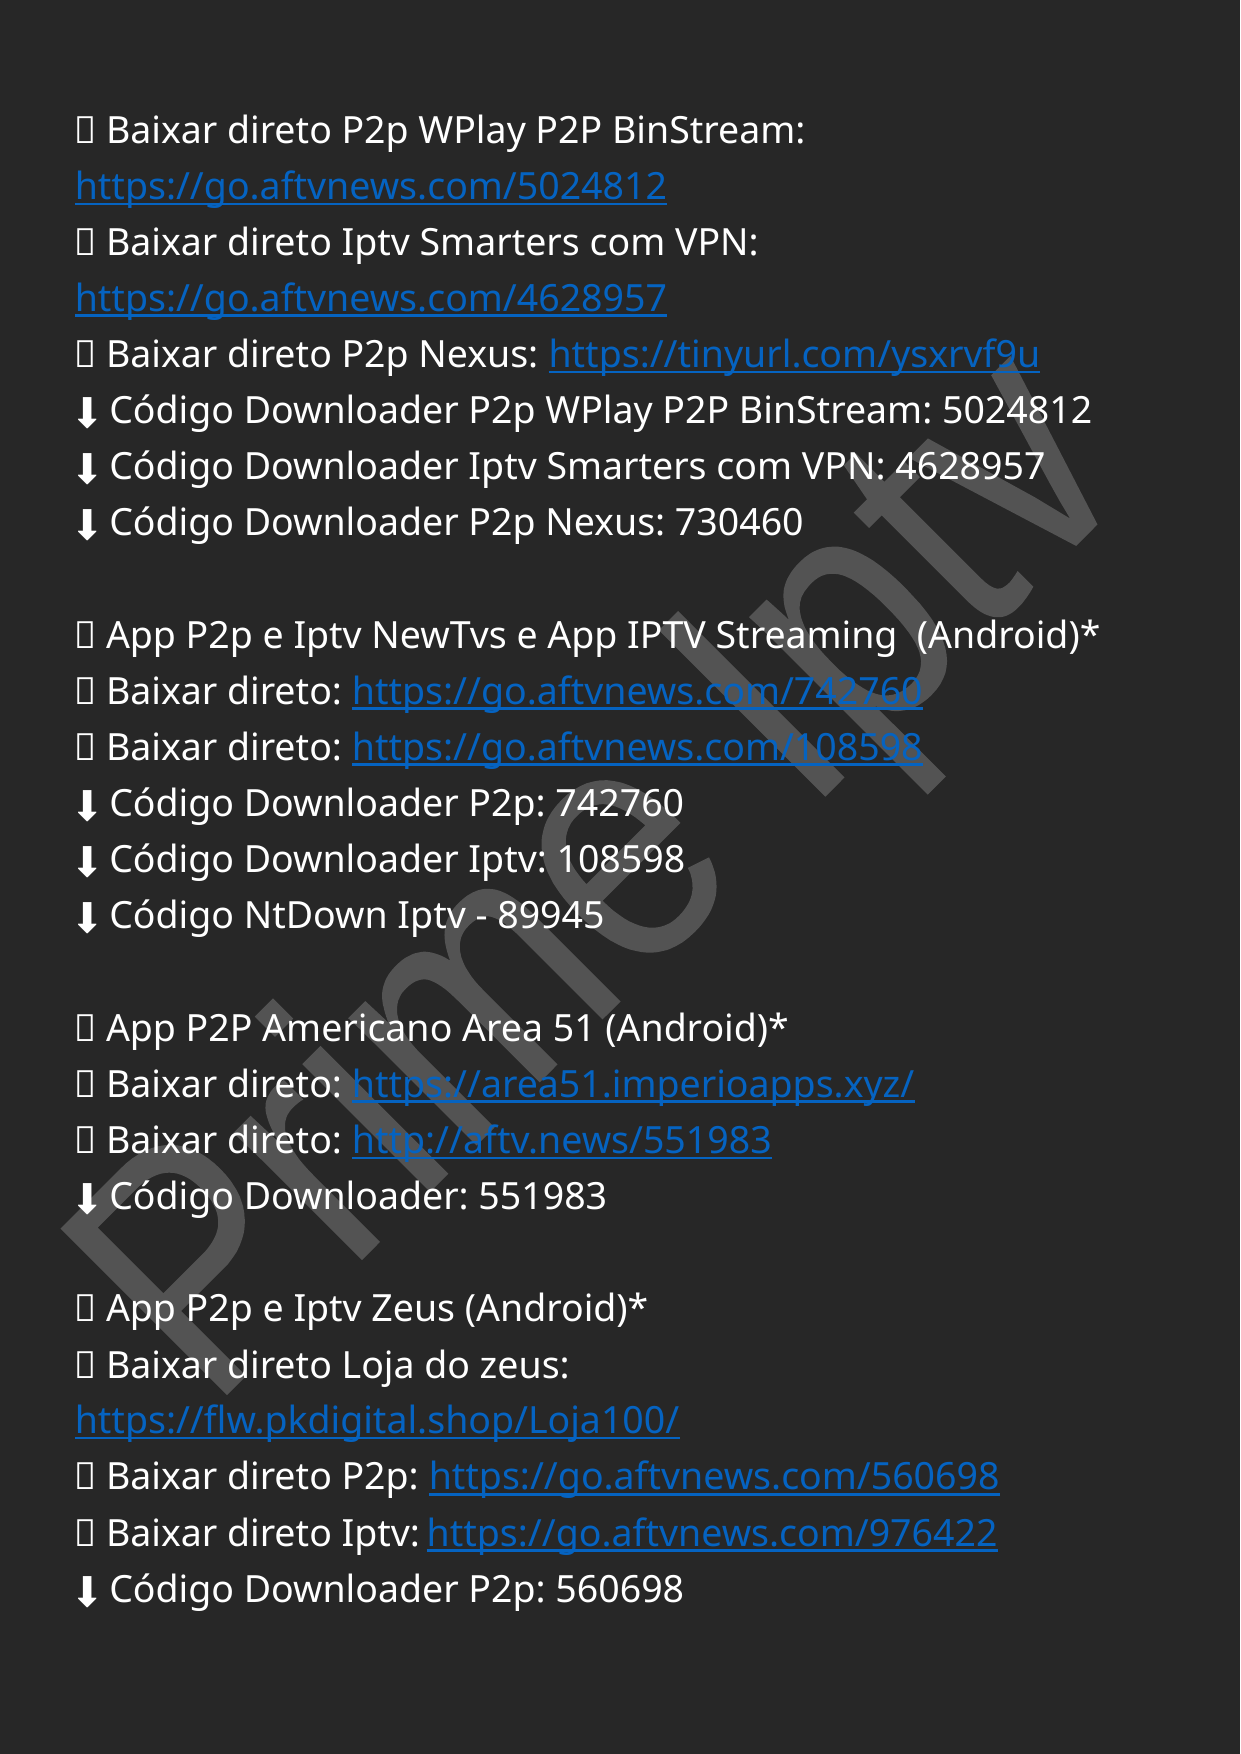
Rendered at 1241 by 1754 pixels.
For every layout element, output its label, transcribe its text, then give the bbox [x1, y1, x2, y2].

text 📱 App P2p e Iptv NewTvs e App IPTV Streaming (Android)* [73, 608, 1165, 659]
text 📱 App P2P Americano Area 51 (Android)* [73, 1001, 1165, 1052]
text ⬇️ Código Downloader: 551983 [75, 1169, 1165, 1221]
text ⬇️ Código NtDown Iptv - 89945 [75, 889, 1165, 940]
text 🔗 Baixar direto P2p Nexus: https://tinyurl.com/ysxrvf9u [73, 327, 1165, 378]
text 🔗 Baixar direto: http://aftv.news/551983 [73, 1113, 1165, 1164]
text ⬇️ Código Downloader Iptv: 108598 [75, 833, 1165, 884]
text 🔗 Baixar direto: https://go.aftvnews.com/108598 [73, 720, 1165, 771]
text 🔗 Baixar direto P2p: https://go.aftvnews.com/560698 [73, 1450, 1165, 1501]
text 🔗 Baixar direto Iptv Smarters com VPN: https://go.aftvnews.com/4628957 [73, 216, 1165, 322]
text 📱 App P2p e Iptv Zeus (Android)* [73, 1282, 1165, 1333]
text 🔗 Baixar direto P2p WPlay P2P BinStream: https://go.aftvnews.com/5024812 [73, 104, 1165, 210]
text 🔗 Baixar direto Iptv: https://go.aftvnews.com/976422 [73, 1506, 1165, 1557]
text ⬇️ Código Downloader P2p WPlay P2P BinStream: 5024812 [75, 383, 1165, 434]
text ⬇️ Código Downloader P2p: 560698 [75, 1562, 1165, 1613]
text 🔗 Baixar direto: https://area51.imperioapps.xyz/ [73, 1057, 1165, 1108]
text ⬇️ Código Downloader Iptv Smarters com VPN: 4628957 [75, 439, 1165, 491]
text 🔗 Baixar direto Loja do zeus: https://flw.pkdigital.shop/Loja100/ [73, 1338, 1165, 1444]
text ⬇️ Código Downloader P2p: 742760 [75, 776, 1165, 827]
text 🔗 Baixar direto: https://go.aftvnews.com/742760 [73, 664, 1165, 715]
text ⬇️ Código Downloader P2p Nexus: 730460 [75, 496, 1165, 547]
